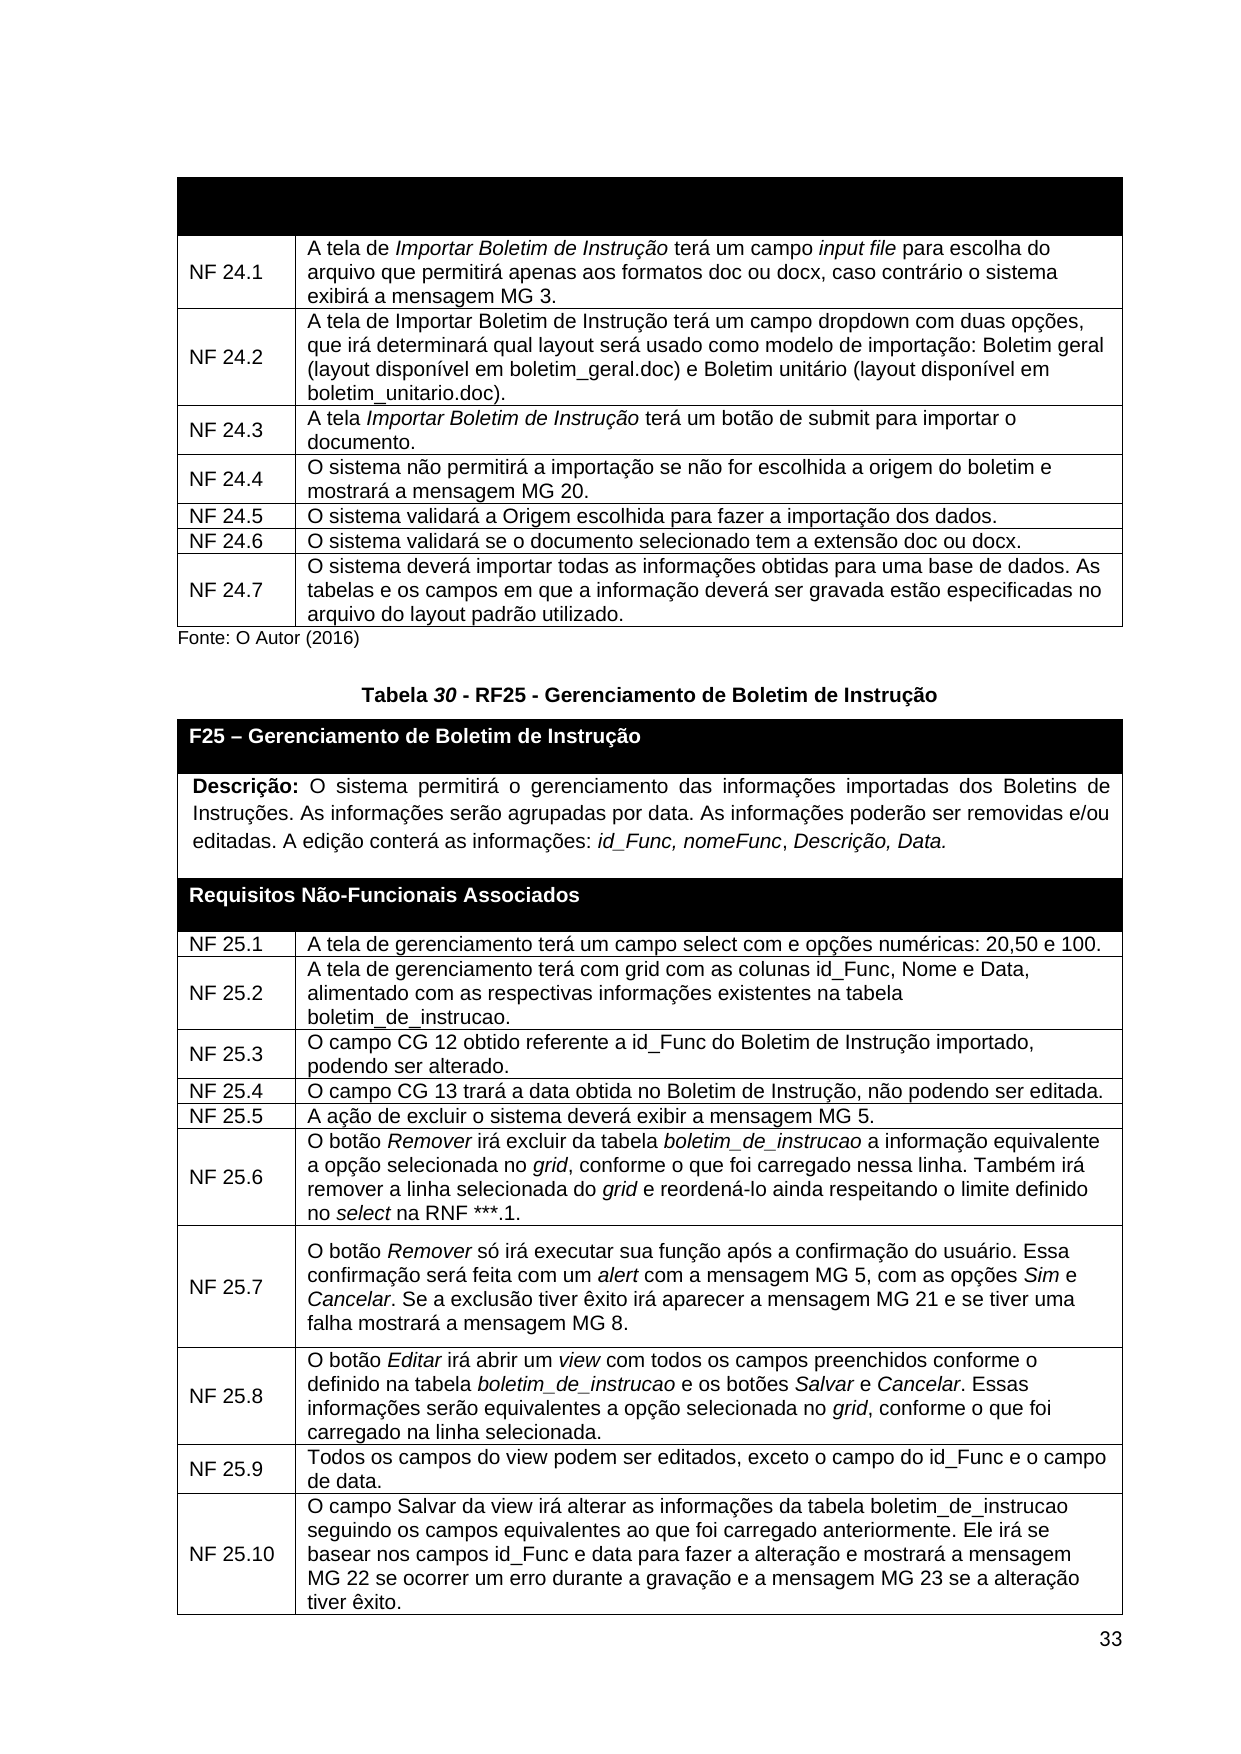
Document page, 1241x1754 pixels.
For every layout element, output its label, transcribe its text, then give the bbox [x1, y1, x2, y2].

table_cell Descrição: O sistema permitirá o gerenciamento das informações importadas dos Boletins de Instruções. As informações serão agrupadas por data. As informações poderão ser removidas e/ou editadas. A edição conterá as informações: id_Func, nomeFunc, Descrição, Data. [178, 774, 1122, 877]
table_cell NF 24.1 [178, 236, 295, 308]
table_cell A tela Importar Boletim de Instrução terá um botão de submit para importar o documento. [296, 406, 1122, 454]
table_cell NF 24.5 [178, 504, 295, 528]
table_cell NF 25.2 [178, 957, 295, 1029]
table_header F25 – Gerenciamento de Boletim de Instrução [178, 720, 1122, 773]
table_cell O sistema não permitirá a importação se não for escolhida a origem do boletim e mostrará a mensagem MG 20. [296, 455, 1122, 503]
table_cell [178, 178, 1122, 235]
table_cell O sistema validará a Origem escolhida para fazer a importação dos dados. [296, 504, 1122, 528]
table_cell A tela de Importar Boletim de Instrução terá um campo input file para escolha do arquivo que permitirá apenas aos formatos doc ou docx, caso contrário o sistema exibirá a mensagem MG 3. [296, 236, 1122, 308]
table_cell NF 25.6 [178, 1129, 295, 1225]
table_cell NF 25.1 [178, 932, 295, 956]
table_cell Todos os campos do view podem ser editados, exceto o campo do id_Func e o campo de data. [296, 1445, 1122, 1493]
text Tabela 30 - RF25 - Gerenciamento de Boletim de Instrução [177, 682, 1122, 706]
table_cell NF 24.6 [178, 529, 295, 553]
table_cell NF 24.3 [178, 406, 295, 454]
table_cell NF 24.7 [178, 554, 295, 626]
table_cell O campo CG 12 obtido referente a id_Func do Boletim de Instrução importado, podendo ser alterado. [296, 1030, 1122, 1078]
table_cell NF 24.4 [178, 455, 295, 503]
table_cell O campo Salvar da view irá alterar as informações da tabela boletim_de_instrucao seguindo os campos equivalentes ao que foi carregado anteriormente. Ele irá se basear nos campos id_Func e data para fazer a alteração e mostrará a mensagem MG 22 se ocorrer um erro durante a gravação e a mensagem MG 23 se a alteração tiver êxito. [296, 1494, 1122, 1614]
table_cell NF 25.4 [178, 1079, 295, 1103]
table_cell NF 24.2 [178, 309, 295, 405]
table_cell NF 25.9 [178, 1445, 295, 1493]
table_cell NF 25.3 [178, 1030, 295, 1078]
table_cell O botão Editar irá abrir um view com todos os campos preenchidos conforme o definido na tabela boletim_de_instrucao e os botões Salvar e Cancelar. Essas informações serão equivalentes a opção selecionada no grid, conforme o que foi carregado na linha selecionada. [296, 1348, 1122, 1444]
table_cell O sistema validará se o documento selecionado tem a extensão doc ou docx. [296, 529, 1122, 553]
table_cell O sistema deverá importar todas as informações obtidas para uma base de dados. As tabelas e os campos em que a informação deverá ser gravada estão especificadas no arquivo do layout padrão utilizado. [296, 554, 1122, 626]
table_cell O botão Remover só irá executar sua função após a confirmação do usuário. Essa confirmação será feita com um alert com a mensagem MG 5, com as opções Sim e Cancelar. Se a exclusão tiver êxito irá aparecer a mensagem MG 21 e se tiver uma falha mostrará a mensagem MG 8. [296, 1226, 1122, 1347]
table_cell Requisitos Não-Funcionais Associados [178, 879, 1122, 931]
table_cell NF 25.10 [178, 1494, 295, 1614]
table_cell O campo CG 13 trará a data obtida no Boletim de Instrução, não podendo ser editada. [296, 1079, 1122, 1103]
table_cell A ação de excluir o sistema deverá exibir a mensagem MG 5. [296, 1104, 1122, 1128]
table_cell NF 25.5 [178, 1104, 295, 1128]
table_cell O botão Remover irá excluir da tabela boletim_de_instrucao a informação equivalente a opção selecionada no grid, conforme o que foi carregado nessa linha. Também irá remover a linha selecionada do grid e reordená-lo ainda respeitando o limite definido no select na RNF ***.1. [296, 1129, 1122, 1225]
table_cell A tela de gerenciamento terá com grid com as colunas id_Func, Nome e Data, alimentado com as respectivas informações existentes na tabela boletim_de_instrucao. [296, 957, 1122, 1029]
table_cell A tela de gerenciamento terá um campo select com e opções numéricas: 20,50 e 100. [296, 932, 1122, 956]
table_cell NF 25.8 [178, 1348, 295, 1444]
table_cell NF 25.7 [178, 1226, 295, 1347]
text Fonte: O Autor (2016) [177, 627, 1157, 648]
table_cell A tela de Importar Boletim de Instrução terá um campo dropdown com duas opções, que irá determinará qual layout será usado como modelo de importação: Boletim geral (layout disponível em boletim_geral.doc) e Boletim unitário (layout disponível em boletim_unitario.doc). [296, 309, 1122, 405]
